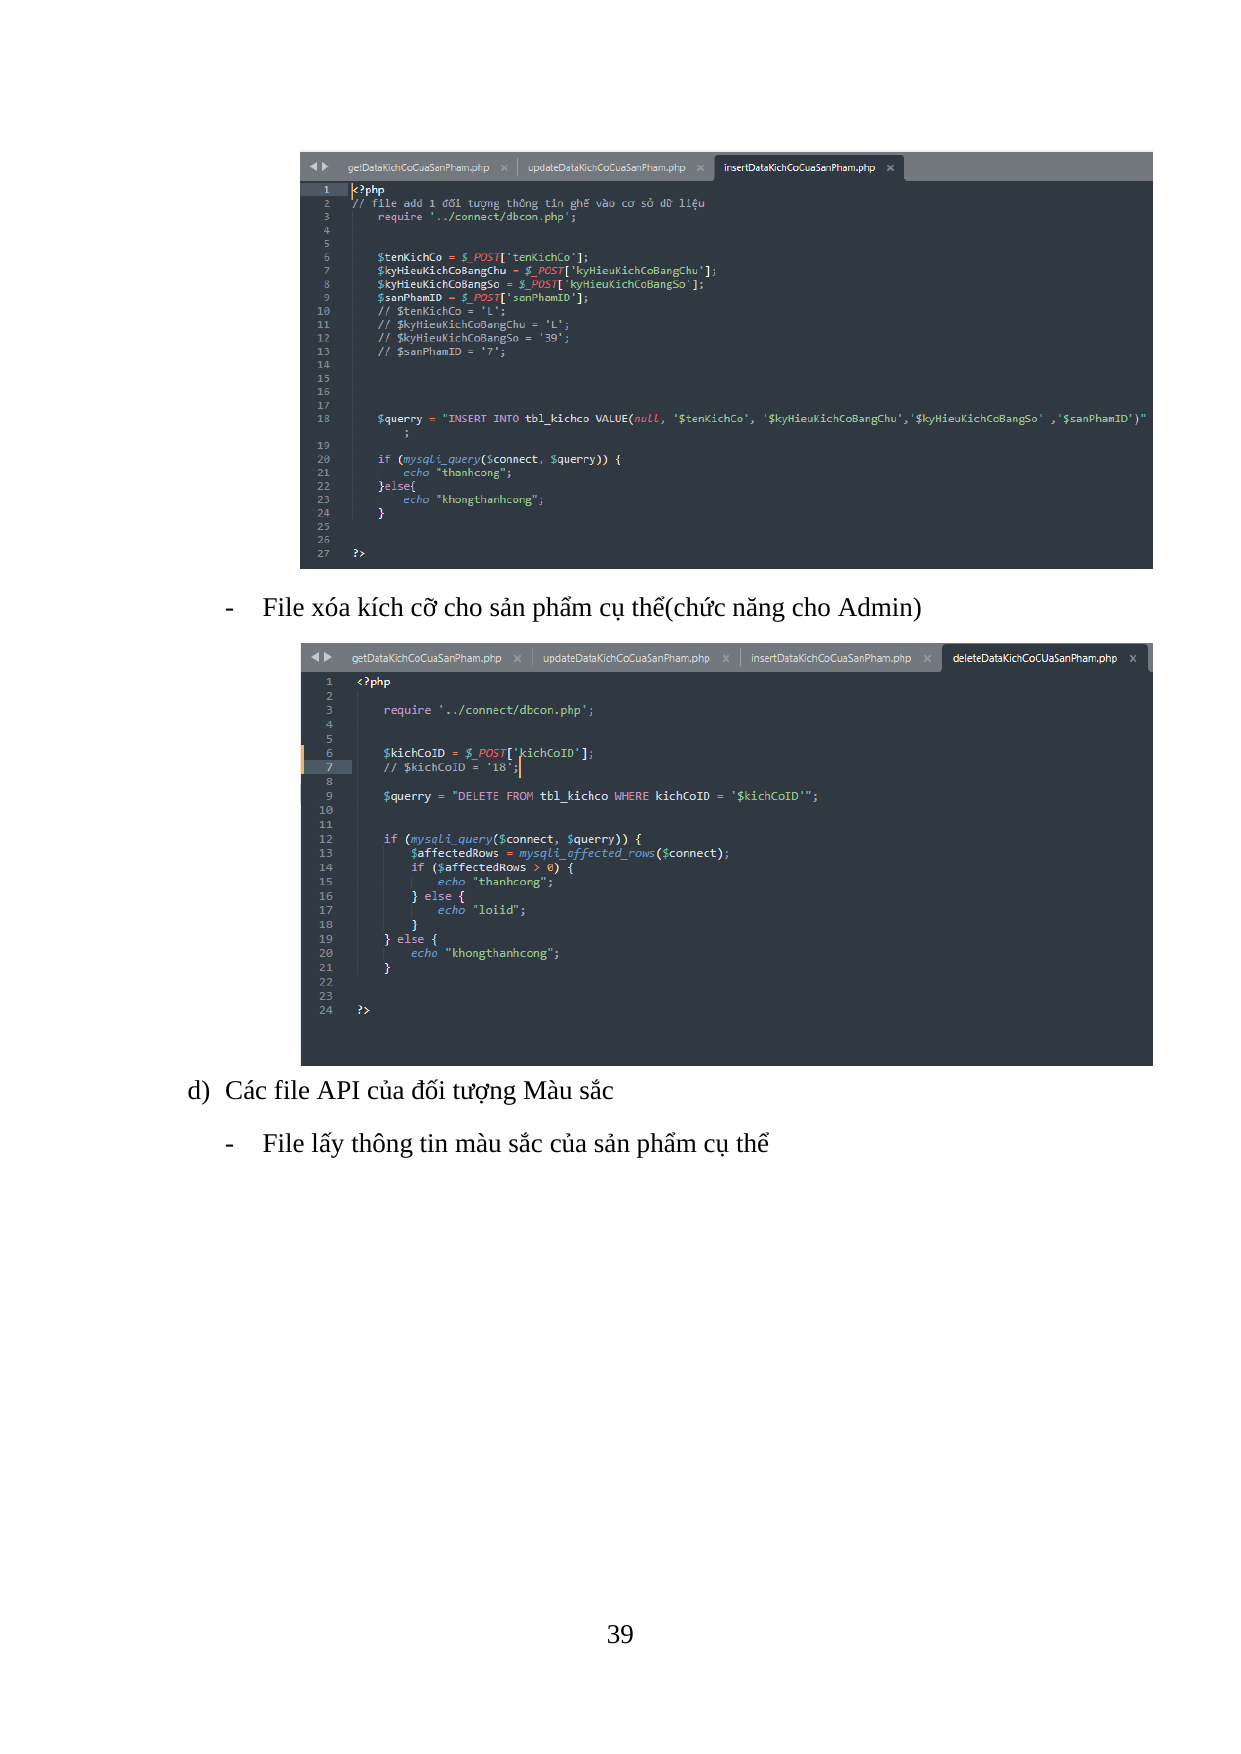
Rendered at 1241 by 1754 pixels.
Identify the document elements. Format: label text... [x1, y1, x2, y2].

picture [300, 150, 1153, 569]
picture [300, 643, 1153, 1066]
text File lấy thông tin màu sắc của sản phẩm cụ thể [225, 1127, 1090, 1158]
text File xóa kích cỡ cho sản phẩm cụ thể(chức năng cho Admin) [225, 591, 1090, 622]
list Các file API của đối tượng Màu sắc [187, 1074, 1090, 1106]
